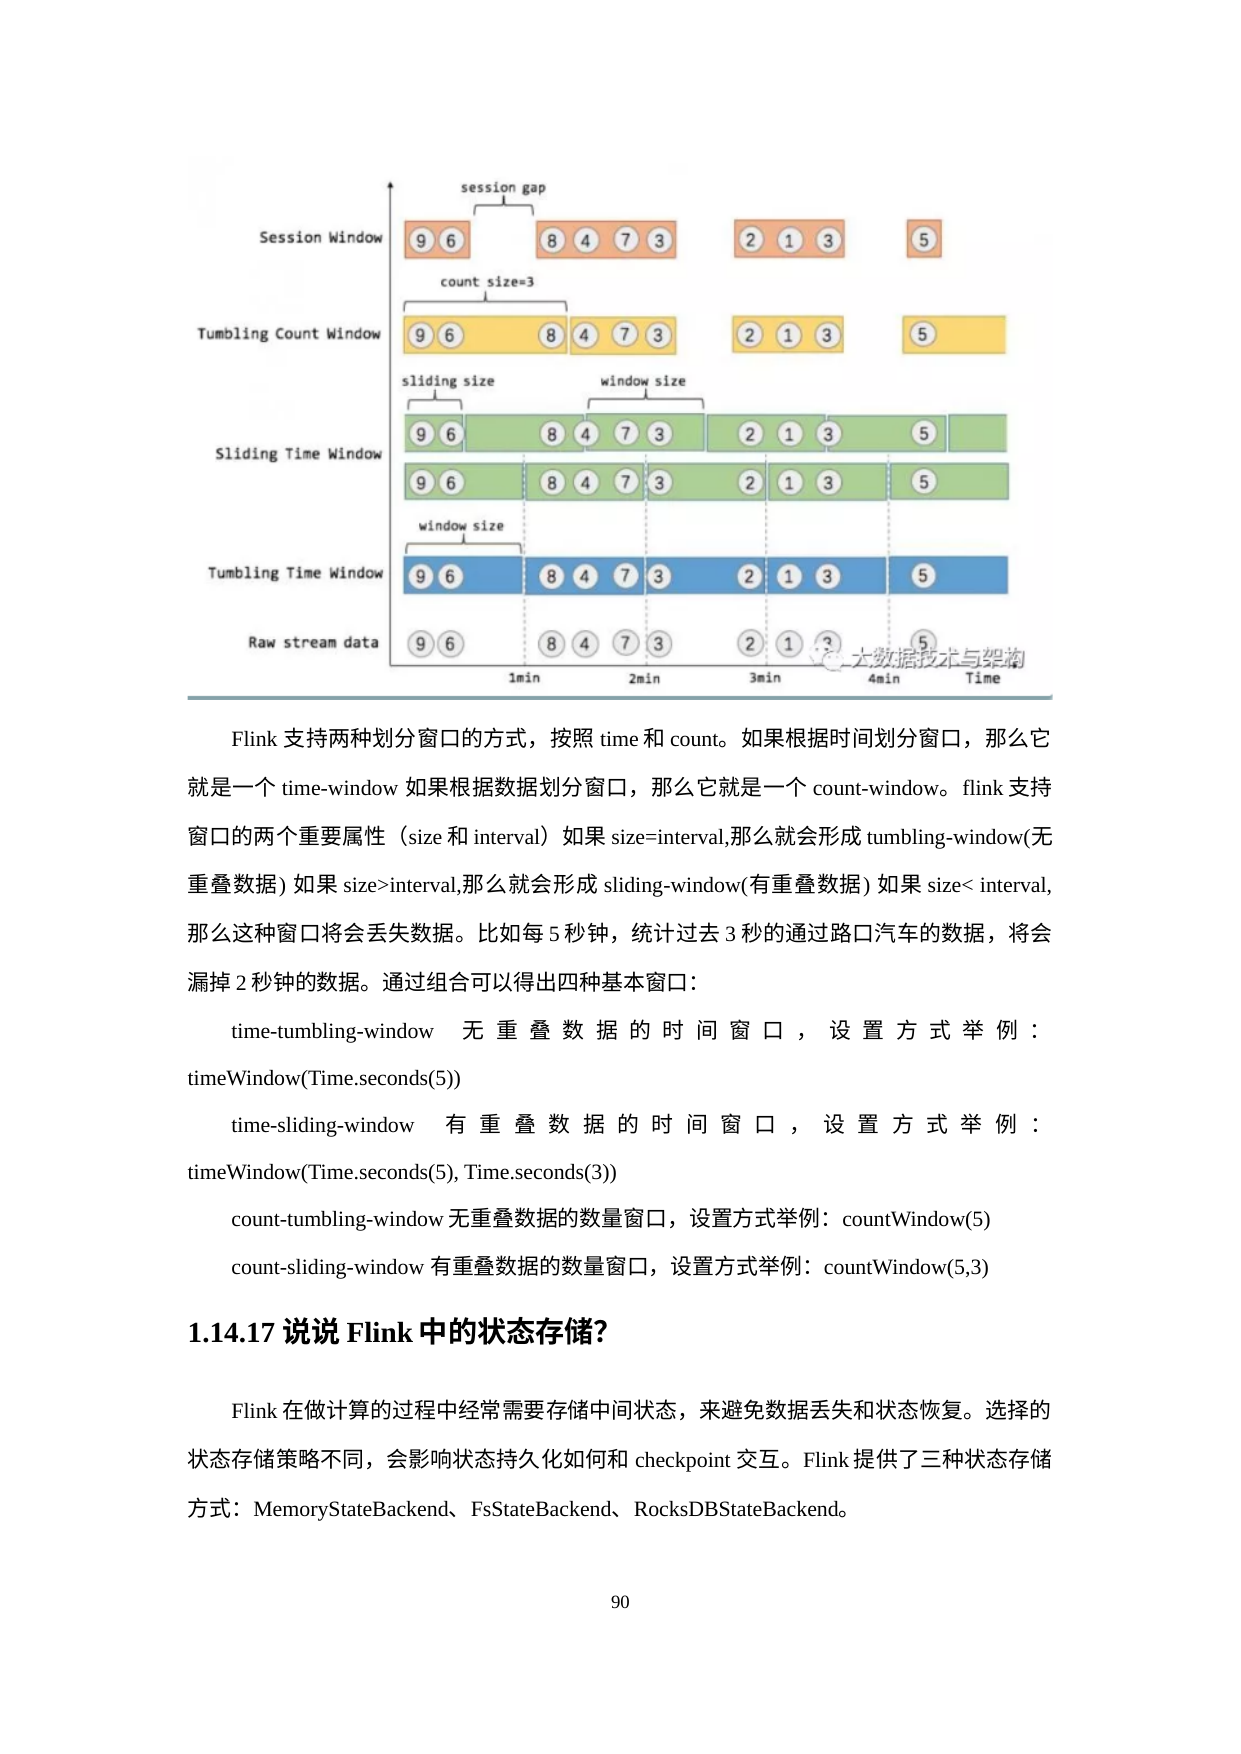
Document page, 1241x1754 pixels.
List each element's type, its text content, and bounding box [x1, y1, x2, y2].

text count-sliding-window 有重叠数据的数量窗口，设置方式举例：countWindow(5,3) [187, 1249, 1053, 1281]
subtitle 1.14.17 说说Flink中的状态存储？ [187, 1297, 1053, 1362]
text Flink在做计算的过程中经常需要存储中间状态，来避免数据丢失和状态恢复。选择的状态存储策略不同，会影响状态持久化如何和 checkpoint 交互。Flink提供了三种状态存储方式：MemoryStateBackend、FsStateBackend、RocksDBStateBackend。 [187, 1393, 1053, 1523]
text Flink 支持两种划分窗口的方式，按照time和count。如果根据时间划分窗口，那么它就是一个time-window 如果根据数据划分窗口，那么它就是一个count-window。flink支持窗口的两个重要属性（size和interval）如果size=interval,那么就会形成tumbling-window(无重叠数据) 如果size>interval,那么就会形成sliding-window(有重叠数据) 如果size< interval, 那么这种窗口将会丢失数据。比如每5秒钟，统计过去3秒的通过路口汽车的数据，将会漏掉2秒钟的数据。通过组合可以得出四种基本窗口： [187, 721, 1053, 997]
text count-tumbling-window无重叠数据的数量窗口，设置方式举例：countWindow(5) [187, 1201, 1053, 1233]
text time-tumbling-window 无重叠数据的时间窗口，设置方式举例：timeWindow(Time.seconds(5)) [187, 1013, 1053, 1094]
text time-sliding-window 有重叠数据的时间窗口，设置方式举例：timeWindow(Time.seconds(5), Time.seconds(3)) [187, 1107, 1053, 1188]
